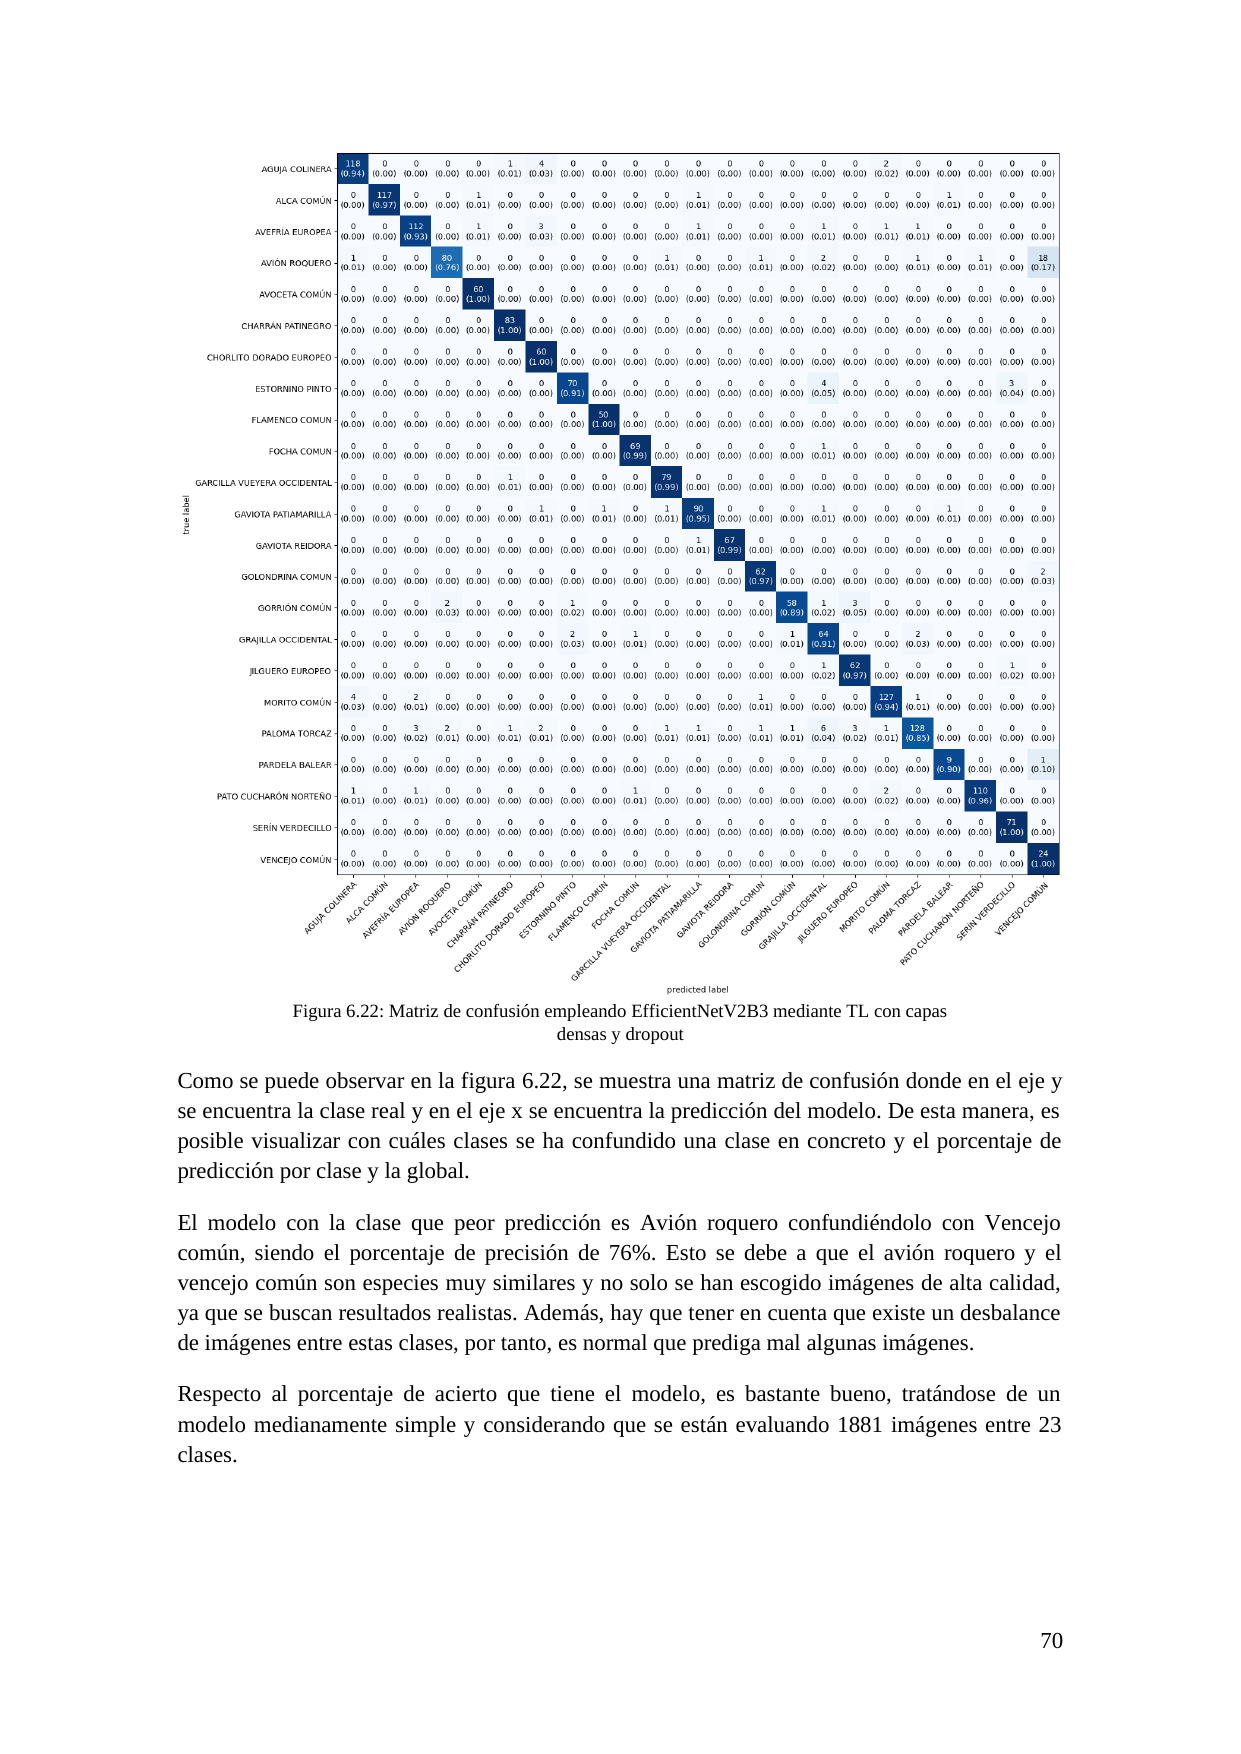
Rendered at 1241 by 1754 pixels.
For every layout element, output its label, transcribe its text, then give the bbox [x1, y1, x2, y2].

picture [177, 147, 1063, 1000]
text Respecto al porcentaje de acierto que tiene el modelo, es bastante bueno, tratándose de un modelo medianamente simple y considerando que se están evaluando 1881 imágenes entre 23 clases. [177, 1380, 1063, 1467]
text Como se puede observar en la figura 6.22, se muestra una matriz de confusión donde en el eje y se encuentra la clase real y en el eje x se encuentra la predicción del modelo. De esta manera, es posible visualizar con cuáles clases se ha confundido una clase en concreto y el porcentaje de predicción por clase y la global. [177, 1067, 1063, 1184]
text Figura 6.22: Matriz de confusión empleando EfficientNetV2B3 mediante TL con capas densas y dropout [267, 1000, 973, 1044]
text El modelo con la clase que peor predicción es Avión roquero confundiéndolo con Vencejo común, siendo el porcentaje de precisión de 76%. Esto se debe a que el avión roquero y el vencejo común son especies muy similares y no solo se han escogido imágenes de alta calidad, ya que se buscan resultados realistas. Además, hay que tener en cuenta que existe un desbalance de imágenes entre estas clases, por tanto, es normal que prediga mal algunas imágenes. [177, 1208, 1063, 1356]
